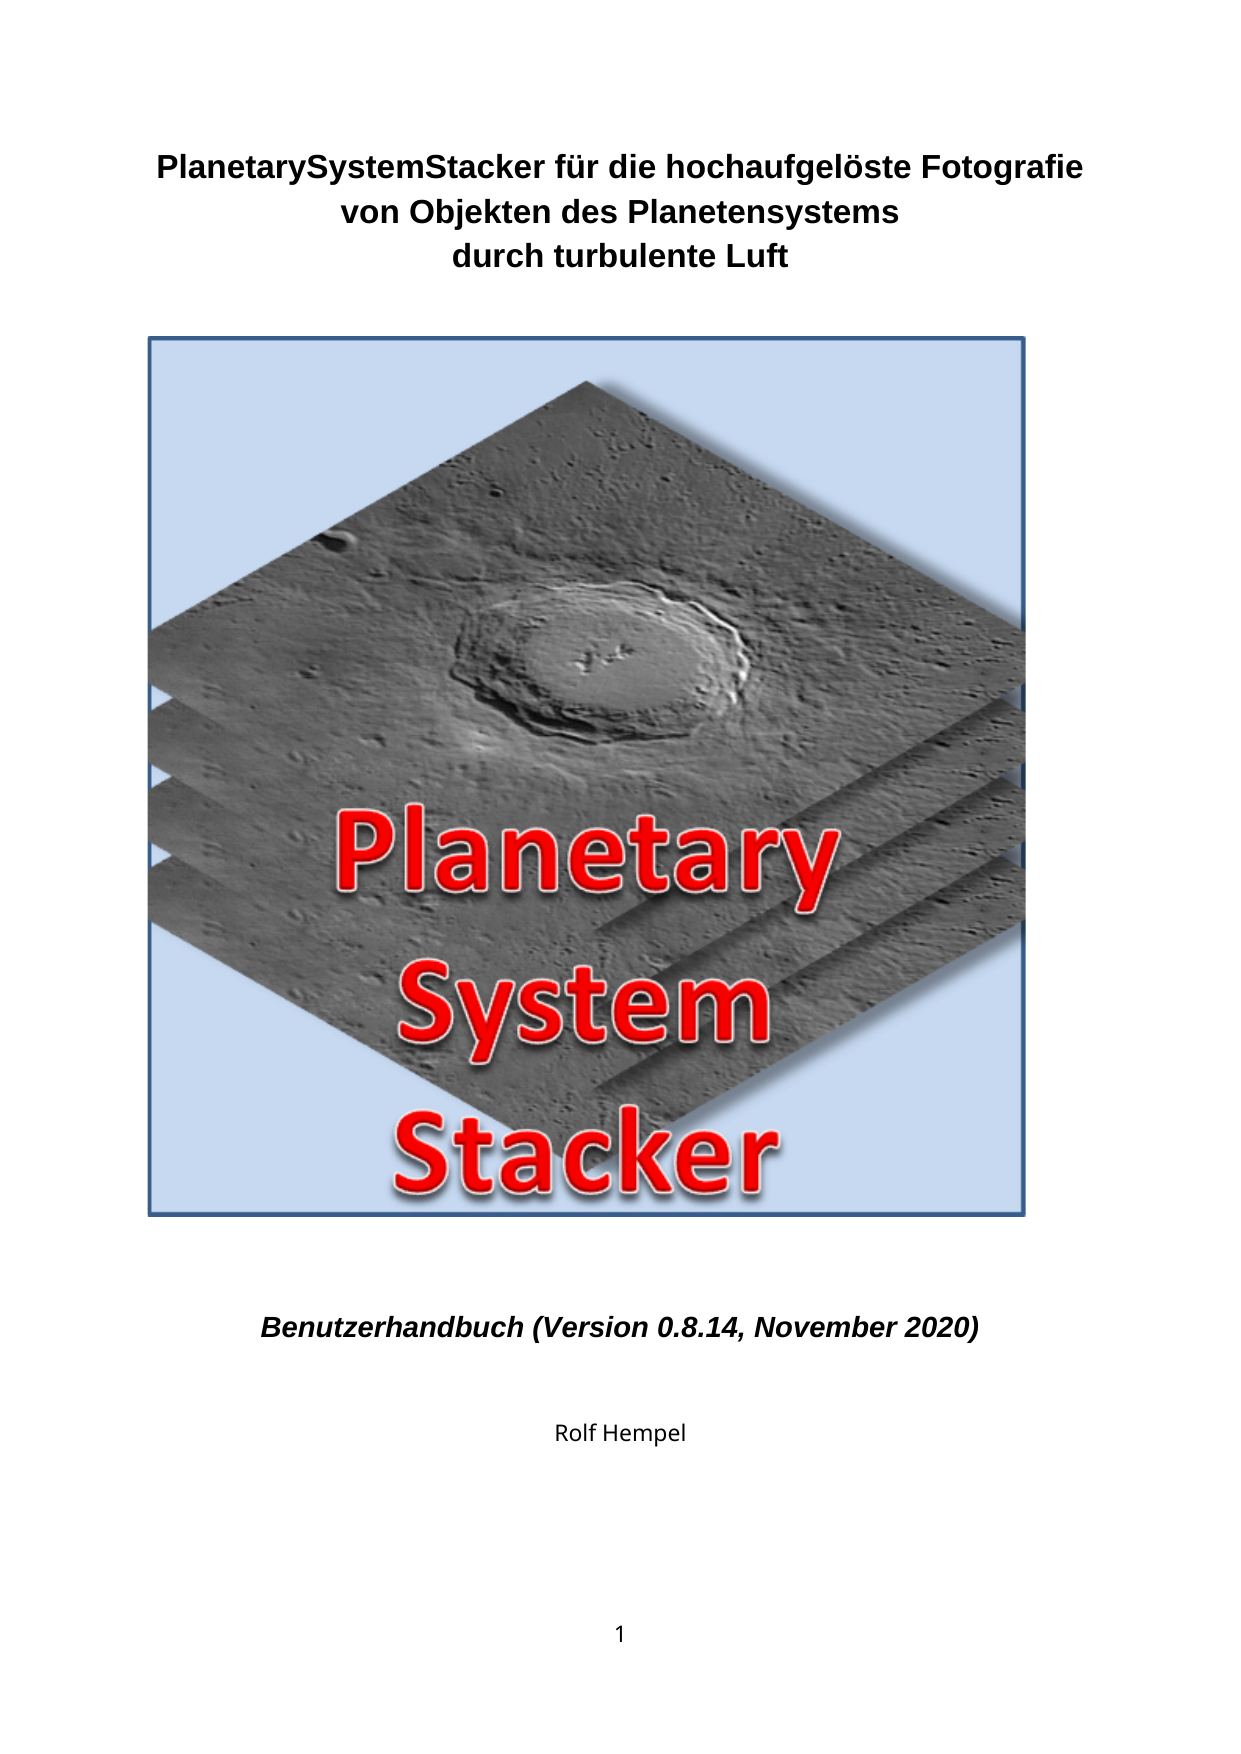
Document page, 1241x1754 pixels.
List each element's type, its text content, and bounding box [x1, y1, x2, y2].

picture [147, 336, 1026, 1217]
subtitle Benutzerhandbuch (Version 0.8.14, November 2020) [148, 1310, 1093, 1343]
text Rolf Hempel [148, 1417, 1093, 1448]
text PlanetarySystemStacker für die hochaufgelöste Fotografie von Objekten des Planetensystems durch turbulente Luft [148, 148, 1093, 274]
